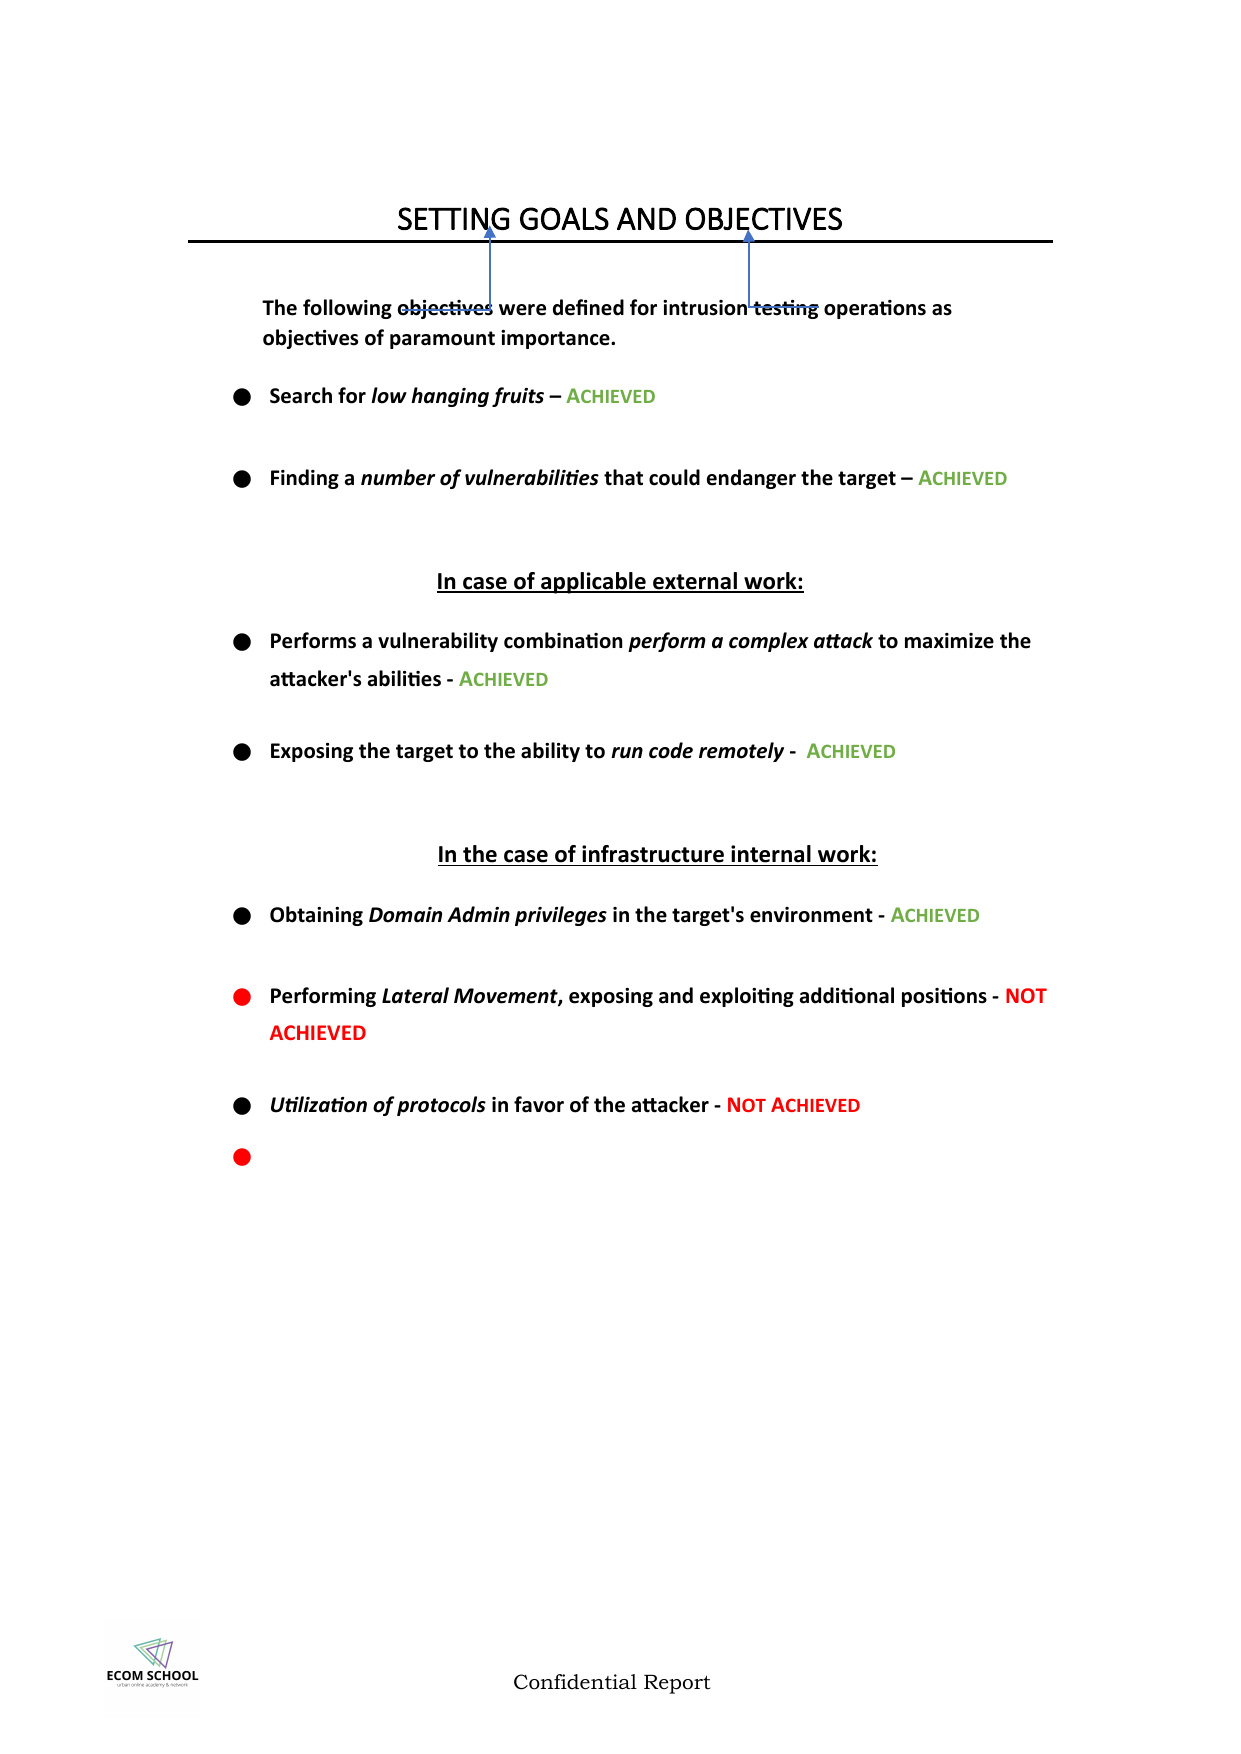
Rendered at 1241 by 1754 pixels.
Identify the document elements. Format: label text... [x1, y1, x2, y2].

list Search for low hanging fruits – ACHIEVED [232, 370, 1053, 417]
list Performing Lateral Movement, exposing and exploiting additional positions - NOT ACHIEVED [232, 969, 1053, 1046]
text In case of applicable external work: [187, 565, 1053, 596]
text In the case of infrastructure internal work: [187, 839, 1053, 869]
list Obtaining Domain Admin privileges in the target's environment - ACHIEVED [232, 888, 1053, 935]
list Performs a vulnerability combination perform a complex attack to maximize the attacker's abilities - ACHIEVED [232, 615, 1053, 692]
list Exposing the target to the ability to run code remotely - ACHIEVED [232, 724, 1053, 771]
subtitle SETTING GOALS AND OBJECTIVES [187, 197, 1053, 243]
text The following objectives were defined for intrusion testing operations as objectives of paramount importance. [262, 293, 1053, 351]
picture [103, 1620, 202, 1719]
list Utilization of protocols in favor of the attacker - NOT ACHIEVED [232, 1079, 1053, 1126]
list Finding a number of vulnerabilities that could endanger the target – ACHIEVED [232, 451, 1053, 498]
